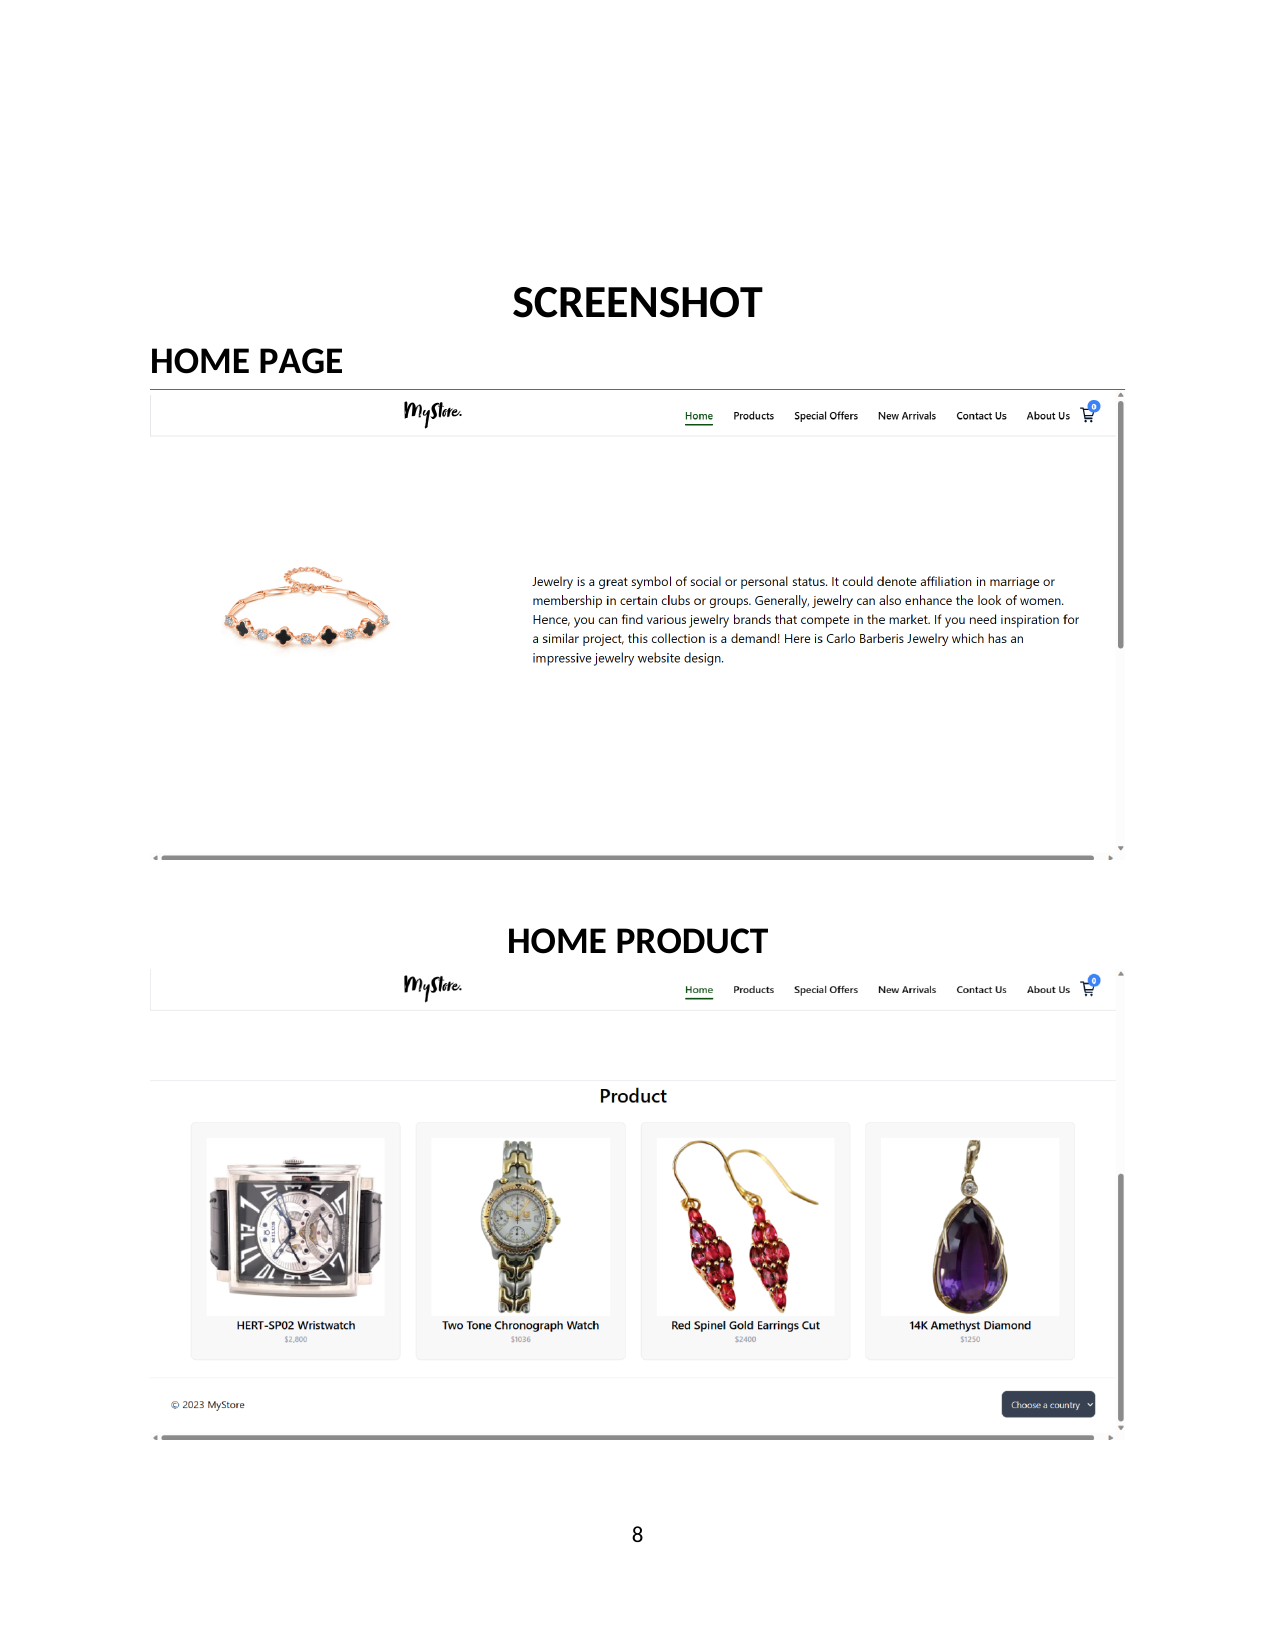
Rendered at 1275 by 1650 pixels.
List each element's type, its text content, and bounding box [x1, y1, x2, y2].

text HOME PAGE [150, 337, 1125, 383]
picture [150, 389, 1125, 860]
text HOME PRODUCT [150, 917, 1125, 963]
picture [150, 969, 1125, 1440]
text SCREENSHOT [150, 273, 1125, 329]
